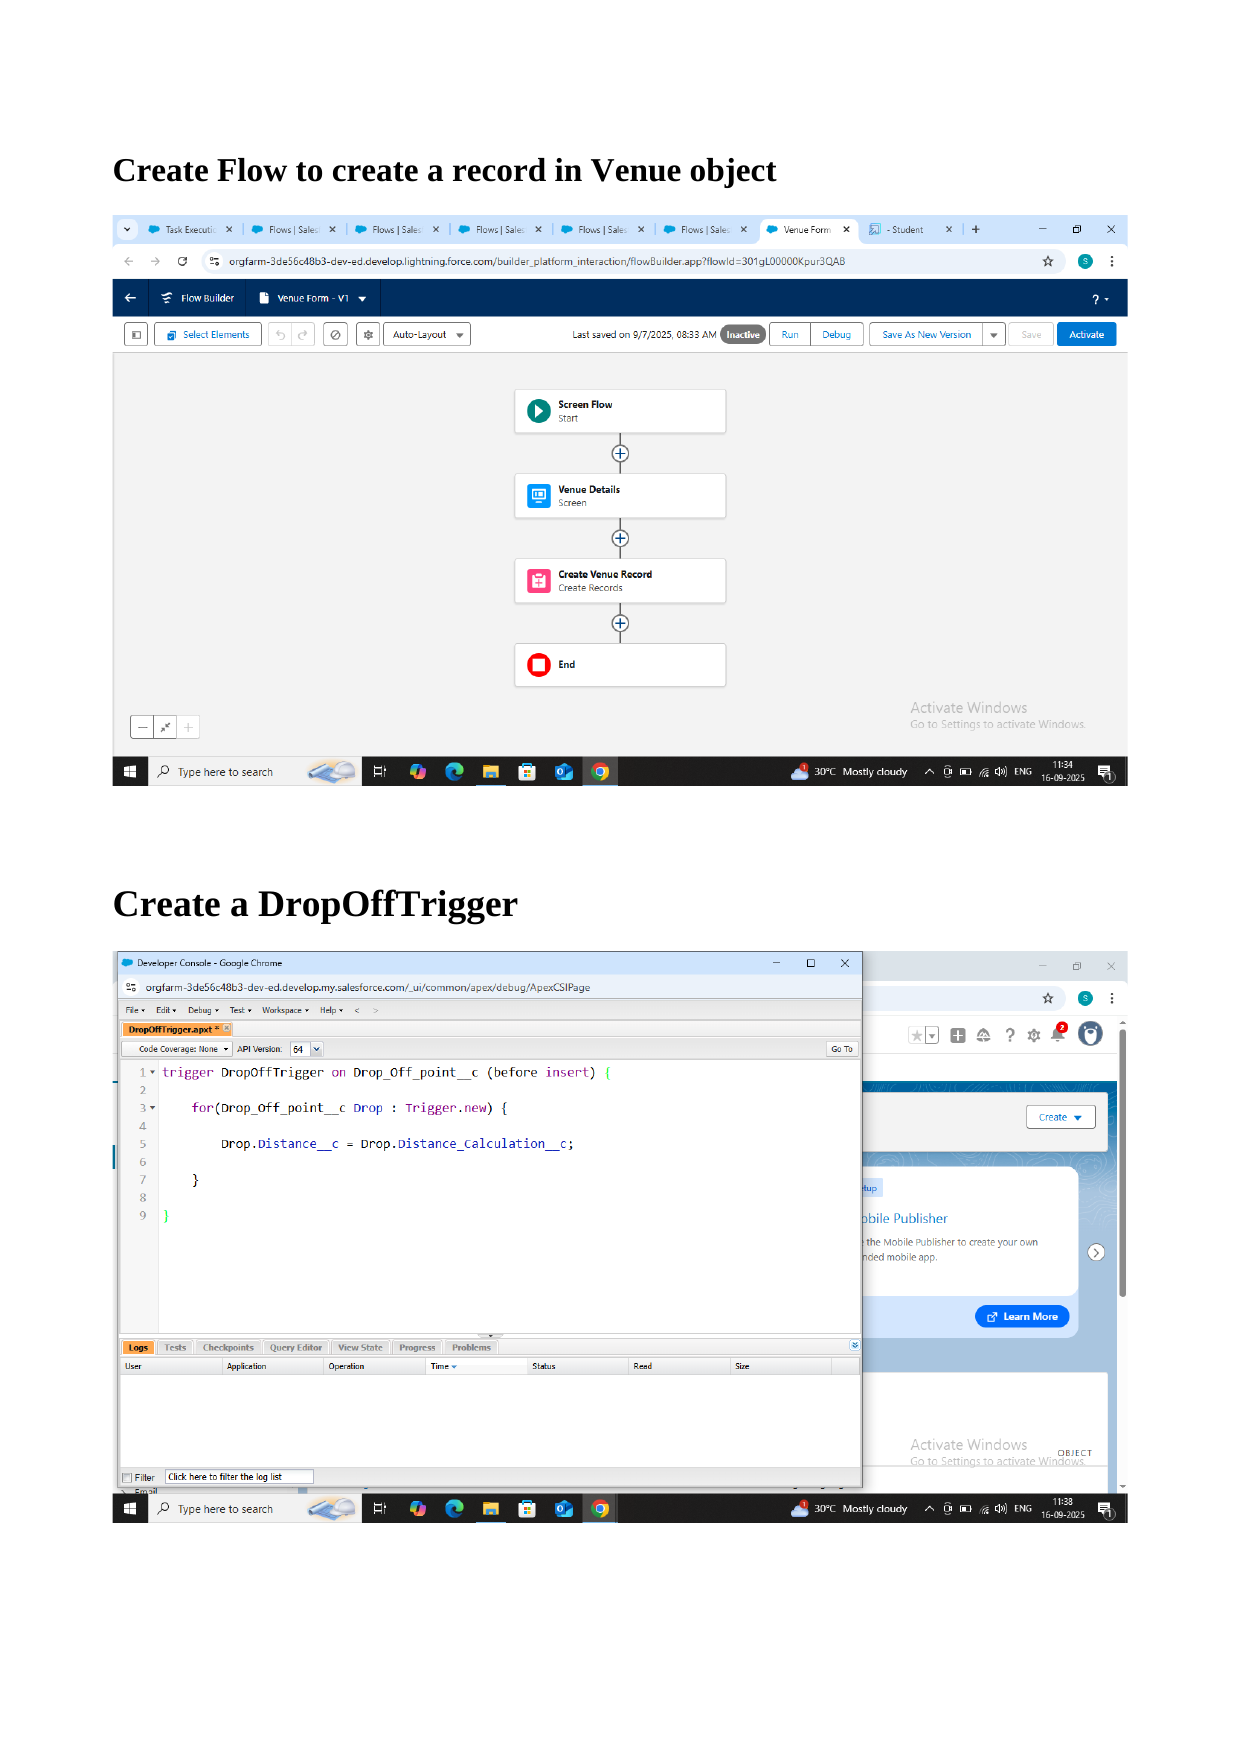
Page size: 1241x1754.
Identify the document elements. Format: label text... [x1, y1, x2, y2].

text Create Flow to create a record in Venue object [112, 150, 1128, 188]
picture [112, 951, 1128, 1523]
text Create a DropOffTrigger [112, 881, 1128, 924]
picture [112, 215, 1128, 786]
